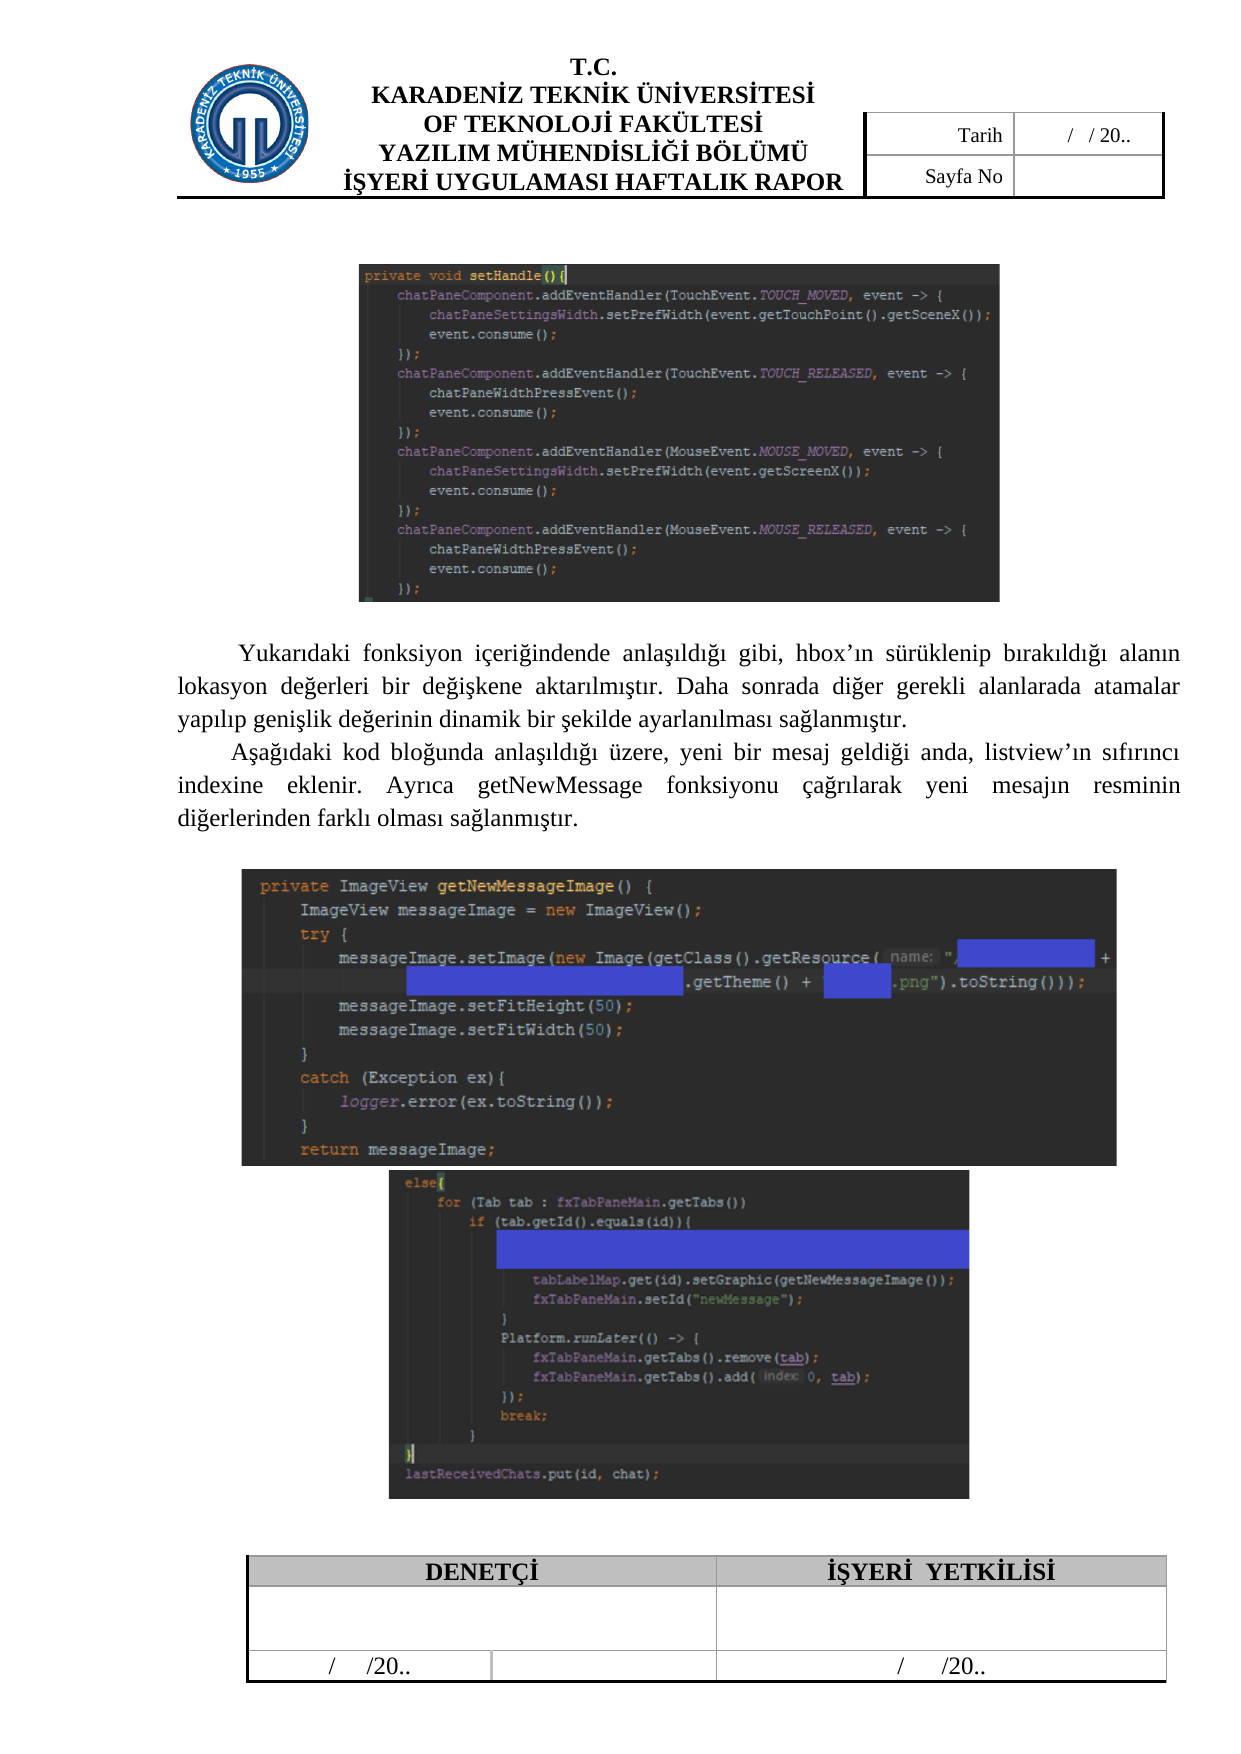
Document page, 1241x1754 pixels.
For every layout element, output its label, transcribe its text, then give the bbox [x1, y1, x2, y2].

table_cell [717, 1587, 1166, 1649]
picture [241, 869, 1117, 1166]
text Aşağıdaki kod bloğunda anlaşıldığı üzere, yeni bir mesaj geldiği anda, listview’ın sıfırıncı indexine eklenir. Ayrıca getNewMessage fonksiyonu çağrılarak yeni mesajın resminin diğerlerinden farklı olması sağlanmıştır. [177, 737, 1181, 832]
table_cell / /20.. [717, 1651, 1166, 1680]
table_cell Tarih [867, 113, 1013, 154]
table_header T.C. KARADENİZ TEKNİK ÜNİVERSİTESİ OF TEKNOLOJİ FAKÜLTESİ YAZILIM MÜHENDİSLİĞİ BÖLÜMÜ İŞYERİ UYGULAMASI HAFTALIK RAPOR [322, 52, 865, 196]
table_header İŞYERİ YETKİLİSİ [717, 1557, 1166, 1585]
table_cell [1015, 156, 1162, 196]
table_cell / / 20.. [1015, 113, 1162, 154]
table_header [177, 52, 322, 196]
table_cell [493, 1651, 716, 1680]
text Yukarıdaki fonksiyon içeriğindende anlaşıldığı gibi, hbox’ın sürüklenip bırakıldığı alanın lokasyon değerleri bir değişkene aktarılmıştır. Daha sonrada diğer gerekli alanlarada atamalar yapılıp genişlik değerinin dinamik bir şekilde ayarlanılması sağlanmıştır. [177, 638, 1181, 733]
picture [388, 1170, 970, 1499]
table_cell / /20.. [249, 1651, 490, 1680]
picture [190, 64, 309, 183]
picture [358, 264, 1000, 602]
table_header DENETÇİ [249, 1557, 716, 1585]
table_cell [249, 1587, 716, 1649]
table_cell Sayfa No [867, 156, 1013, 196]
